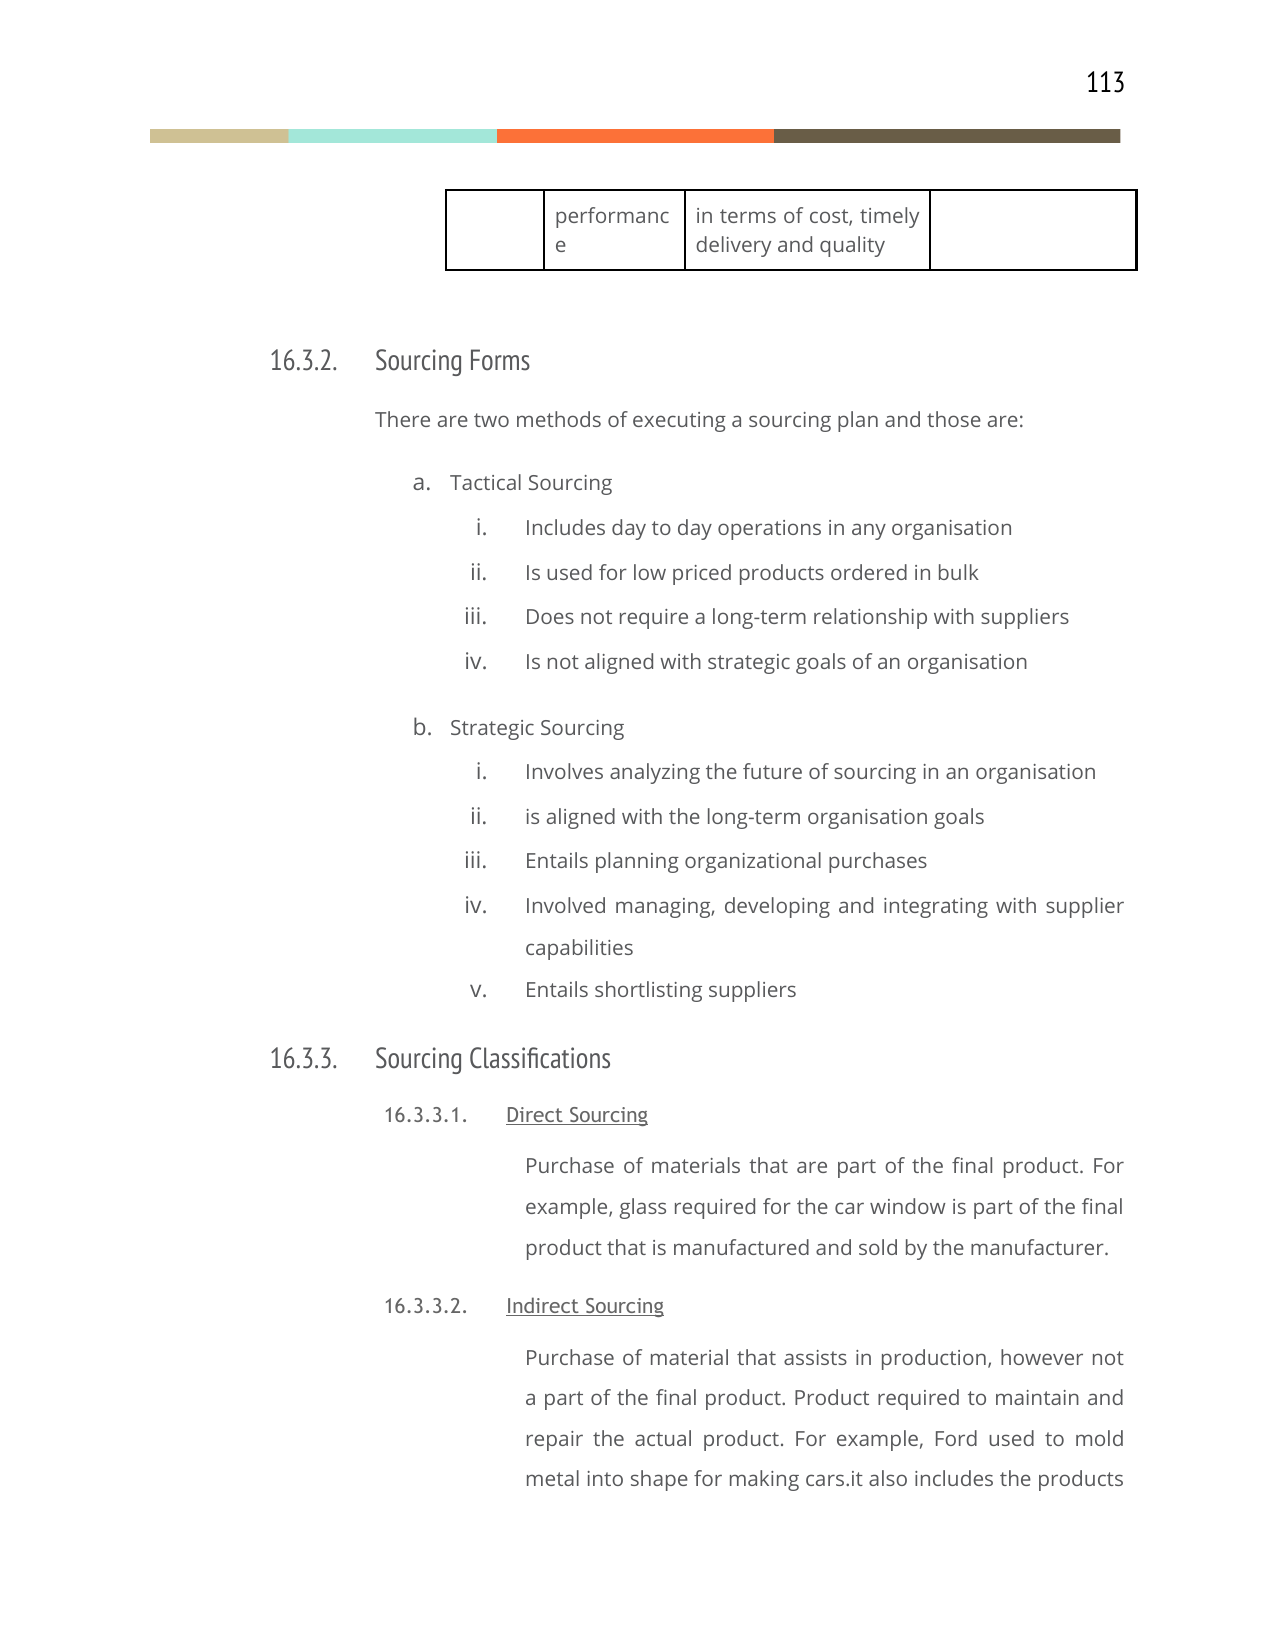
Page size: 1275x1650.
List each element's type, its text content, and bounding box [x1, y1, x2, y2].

list Is not aligned with strategic goals of an organisation [487, 645, 1125, 676]
list Is used for low priced products ordered in bulk [487, 556, 1125, 587]
list Does not require a long-term relationship with suppliers [487, 600, 1125, 631]
text There are two methods of executing a sourcing plan and those are: [375, 405, 1125, 433]
subtitle Indirect Sourcing [469, 1294, 1125, 1318]
subtitle Sourcing Forms [337, 341, 1125, 378]
picture [150, 129, 1121, 143]
subtitle Sourcing Classifications [337, 1039, 1125, 1076]
table_cell [931, 191, 1135, 269]
list Tactical Sourcing [412, 466, 1125, 497]
table_cell 9 [447, 191, 543, 269]
list Involves analyzing the future of sourcing in an organisation [487, 755, 1125, 786]
subtitle Direct Sourcing [469, 1103, 1125, 1127]
table_cell Sourcing also monitors suppliers performance in terms of cost, timely delivery and quality [686, 191, 929, 269]
list Entails planning organizational purchases [487, 844, 1125, 876]
list Involved managing, developing and integrating with supplier capabilities [487, 889, 1125, 961]
list is aligned with the long-term organisation goals [487, 800, 1125, 831]
text Purchase of materials that are part of the final product. For example, glass required for the car window is part of the final product that is manufactured and sold by the manufacturer. [525, 1151, 1125, 1261]
list Entails shortlisting suppliers [487, 973, 1125, 1004]
table_cell Monitor Supplier performance [545, 191, 684, 269]
list Strategic Sourcing [412, 710, 1125, 742]
list Includes day to day operations in any organisation [487, 511, 1125, 542]
